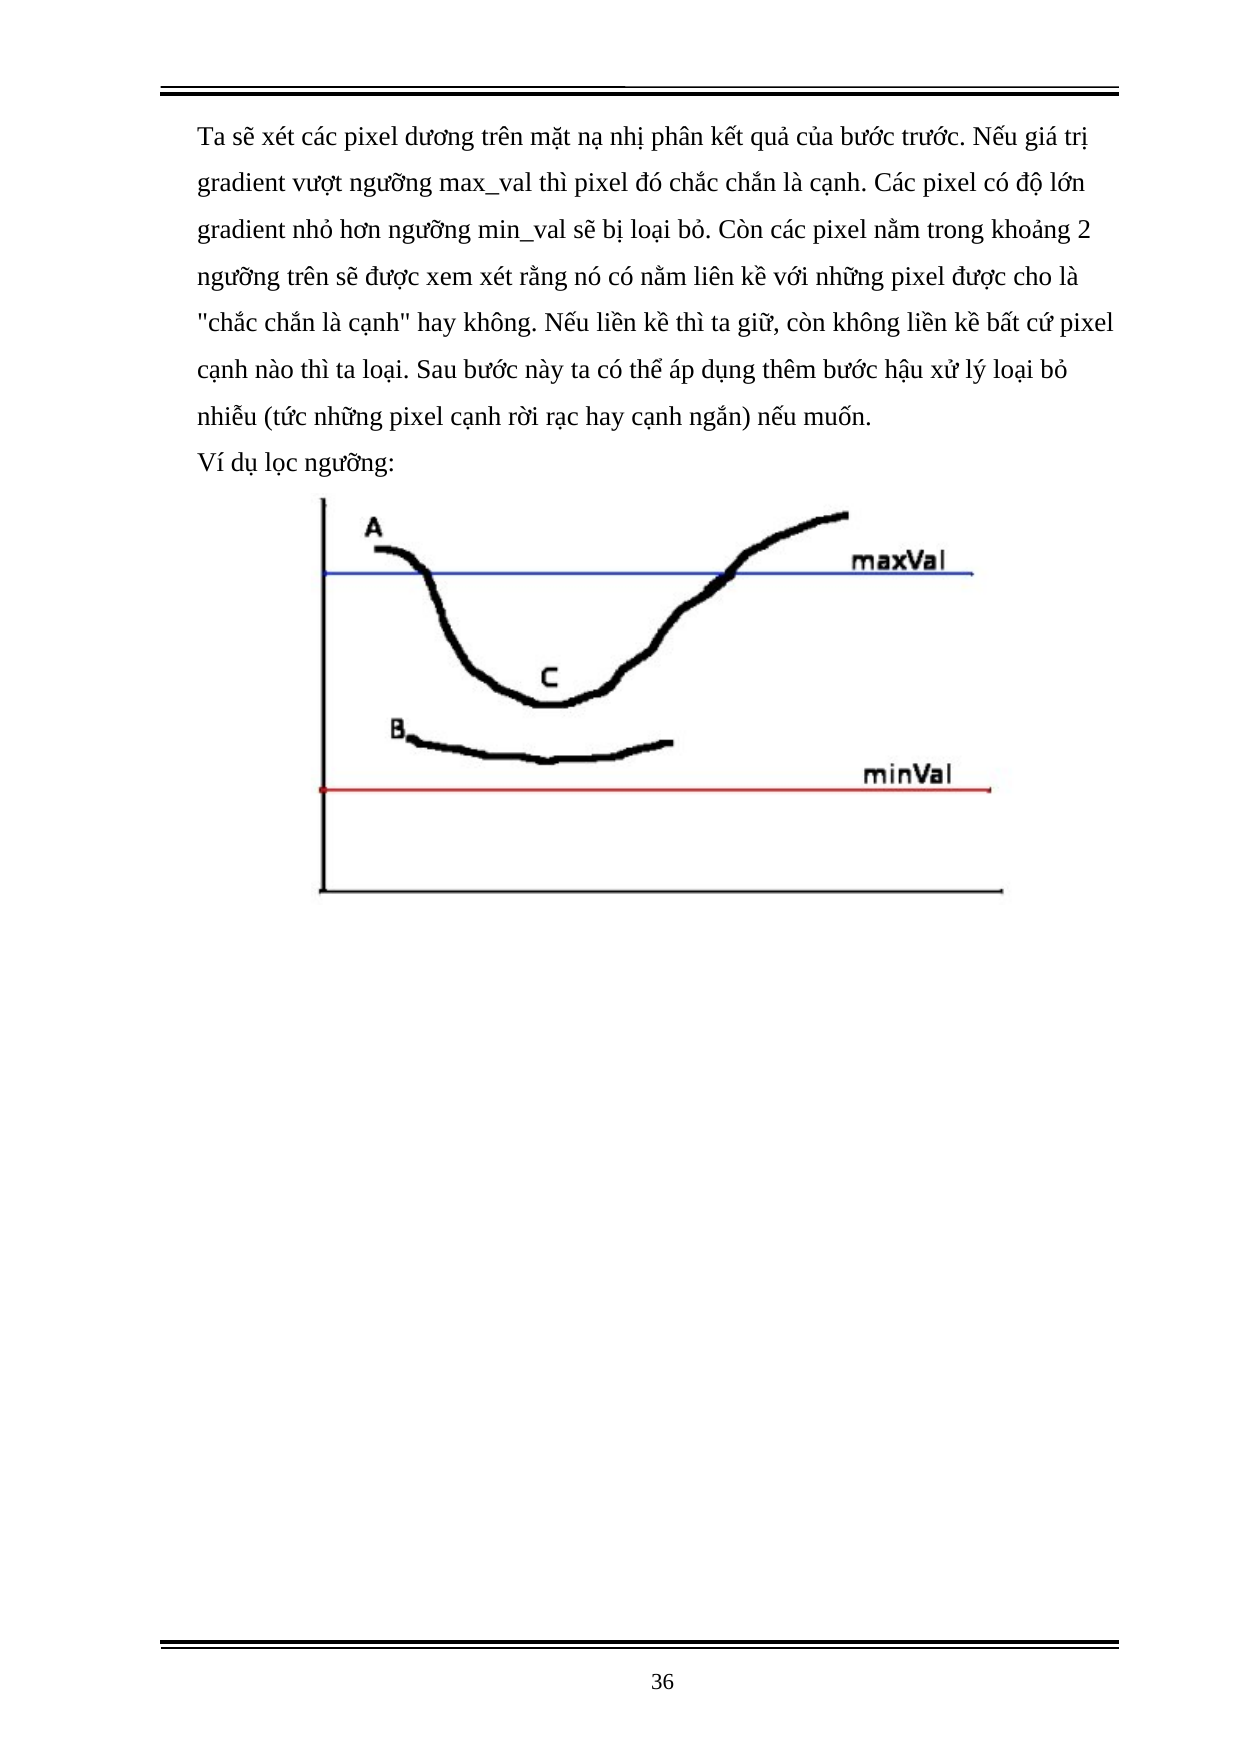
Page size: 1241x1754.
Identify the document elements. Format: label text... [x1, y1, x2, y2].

picture [310, 493, 1014, 905]
text Ví dụ lọc ngưỡng: [197, 446, 1128, 477]
text Ta sẽ xét các pixel dương trên mặt nạ nhị phân kết quả của bước trước. Nếu giá trị gradient vượt ngưỡng max_val thì pixel đó chắc chắn là cạnh. Các pixel có độ lớn gradient nhỏ hơn ngưỡng min_val sẽ bị loại bỏ. Còn các pixel nằm trong khoảng 2 ngưỡng trên sẽ được xem xét rằng nó có nằm liên kề với những pixel được cho là "chắc chắn là cạnh" hay không. Nếu liền kề thì ta giữ, còn không liền kề bất cứ pixel cạnh nào thì ta loại. Sau bước này ta có thể áp dụng thêm bước hậu xử lý loại bỏ nhiễu (tức những pixel cạnh rời rạc hay cạnh ngắn) nếu muốn. [197, 120, 1128, 431]
